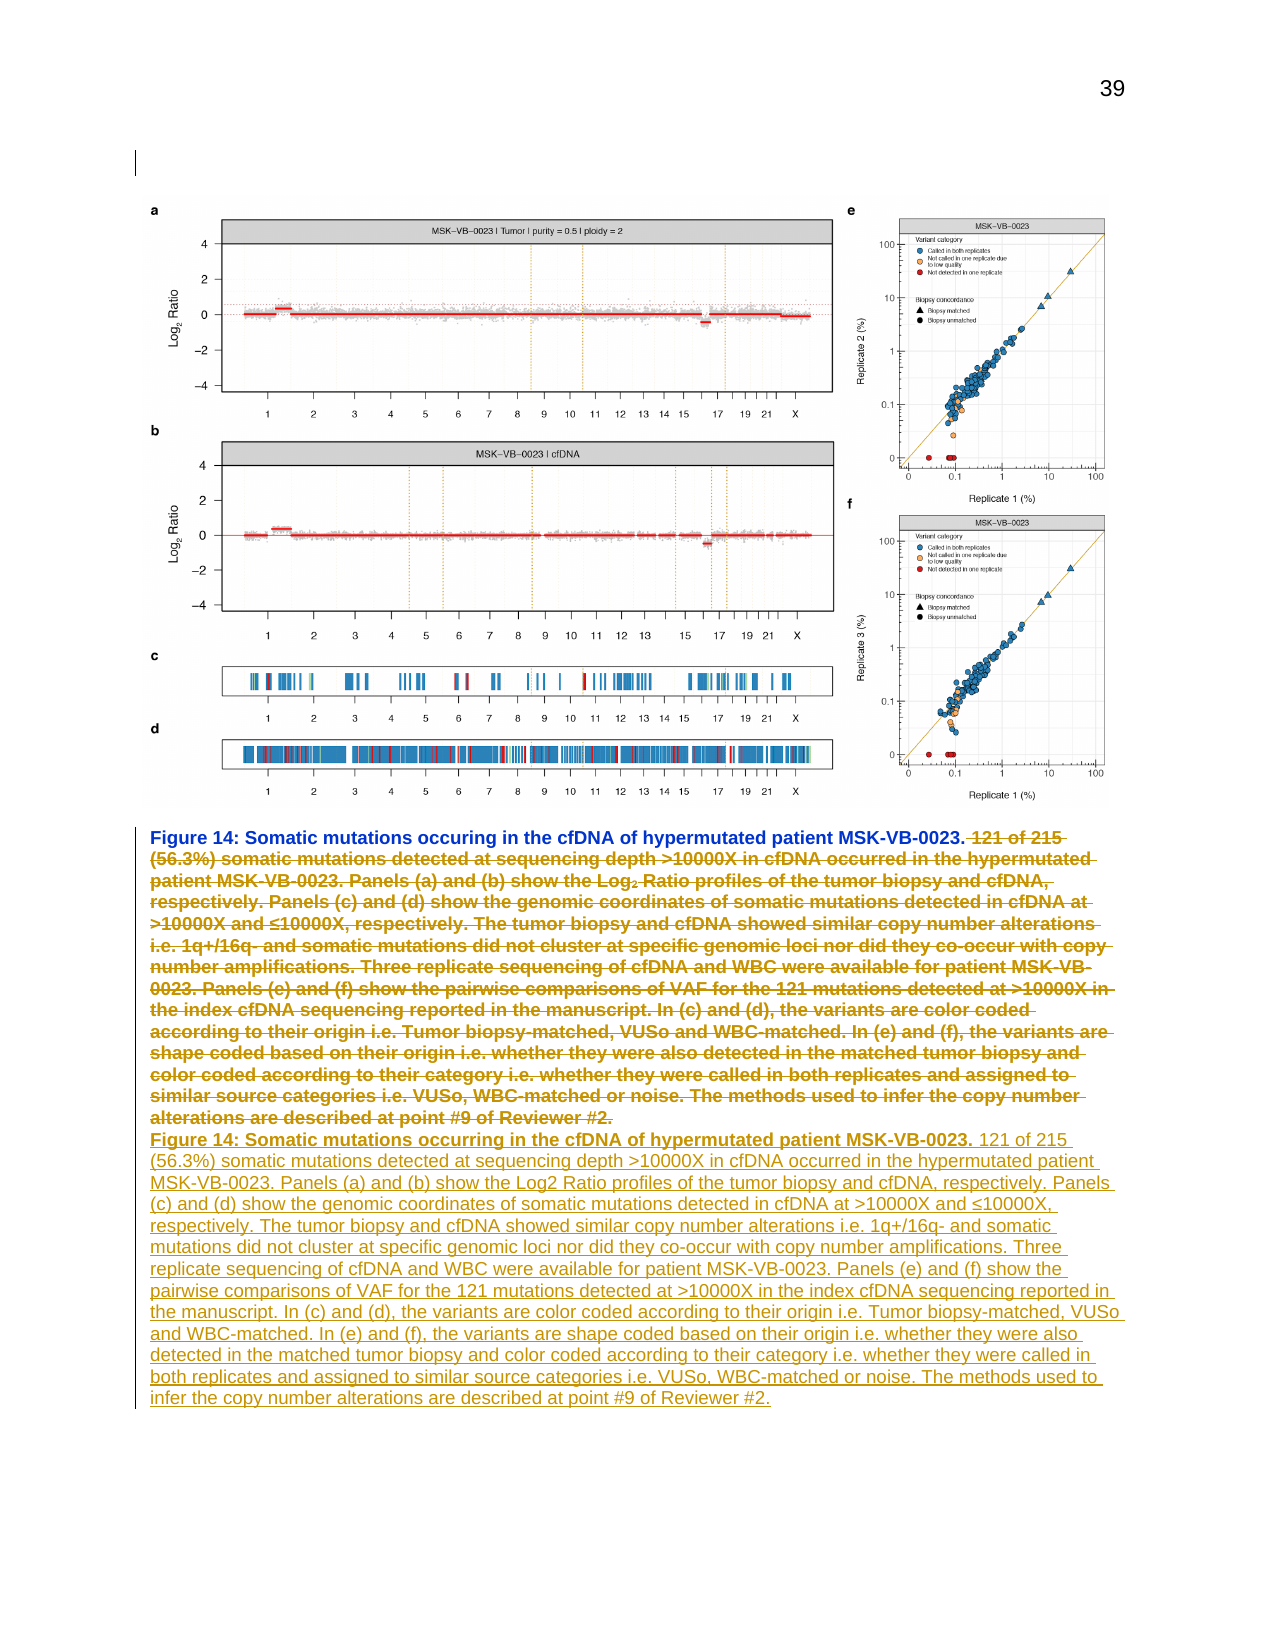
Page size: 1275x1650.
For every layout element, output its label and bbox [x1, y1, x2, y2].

picture [142, 195, 1110, 808]
